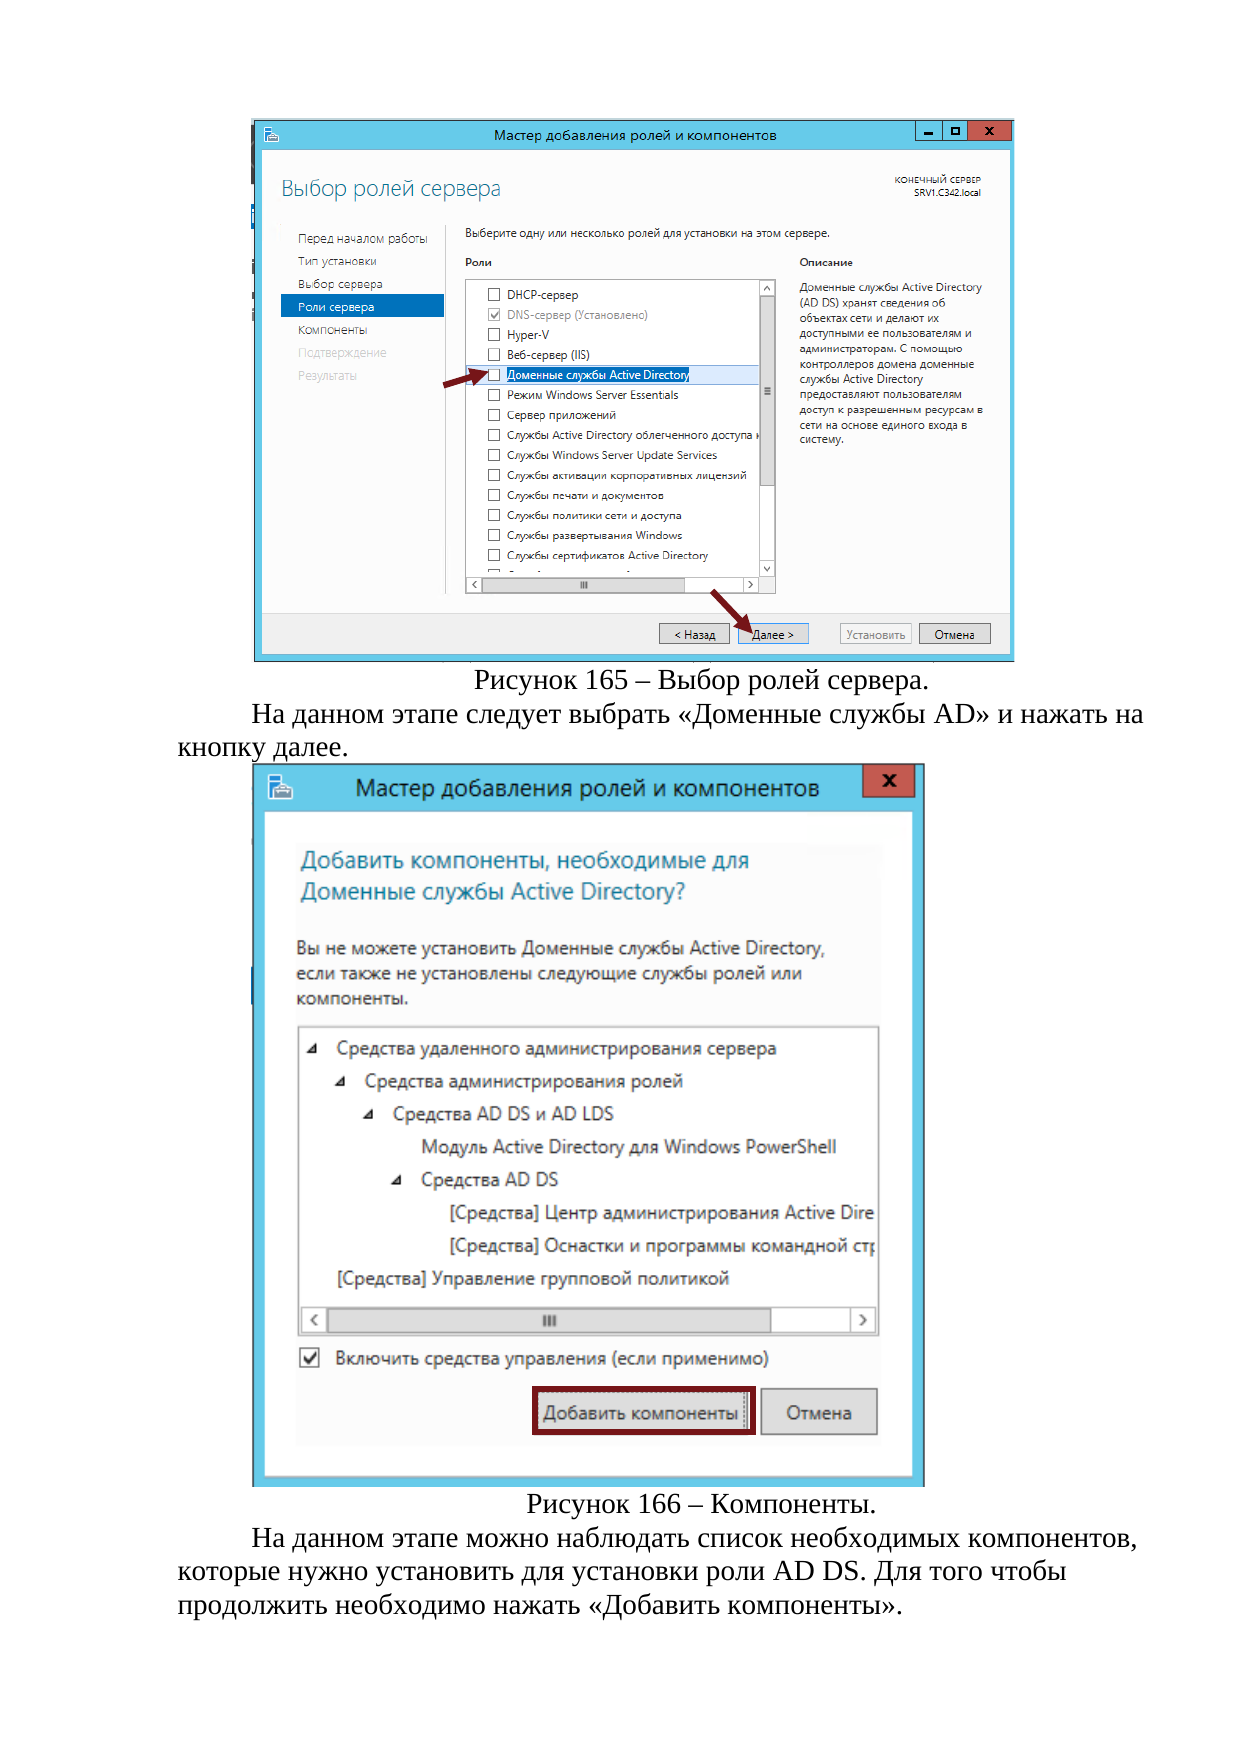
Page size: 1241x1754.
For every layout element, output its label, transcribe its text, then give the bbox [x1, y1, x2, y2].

text На данном этапе можно наблюдать список необходимых компонентов, которые нужно установить для установки роли AD DS. Для того чтобы продолжить необходимо нажать «Добавить компоненты». [177, 1520, 1152, 1621]
picture [251, 118, 1015, 663]
text Рисунок 165 – Выбор ролей сервера. [177, 662, 1152, 696]
picture [251, 762, 925, 1487]
text На данном этапе следует выбрать «Доменные службы AD» и нажать на кнопку далее. [177, 696, 1152, 763]
text Рисунок 166 – Компоненты. [177, 1486, 1152, 1520]
